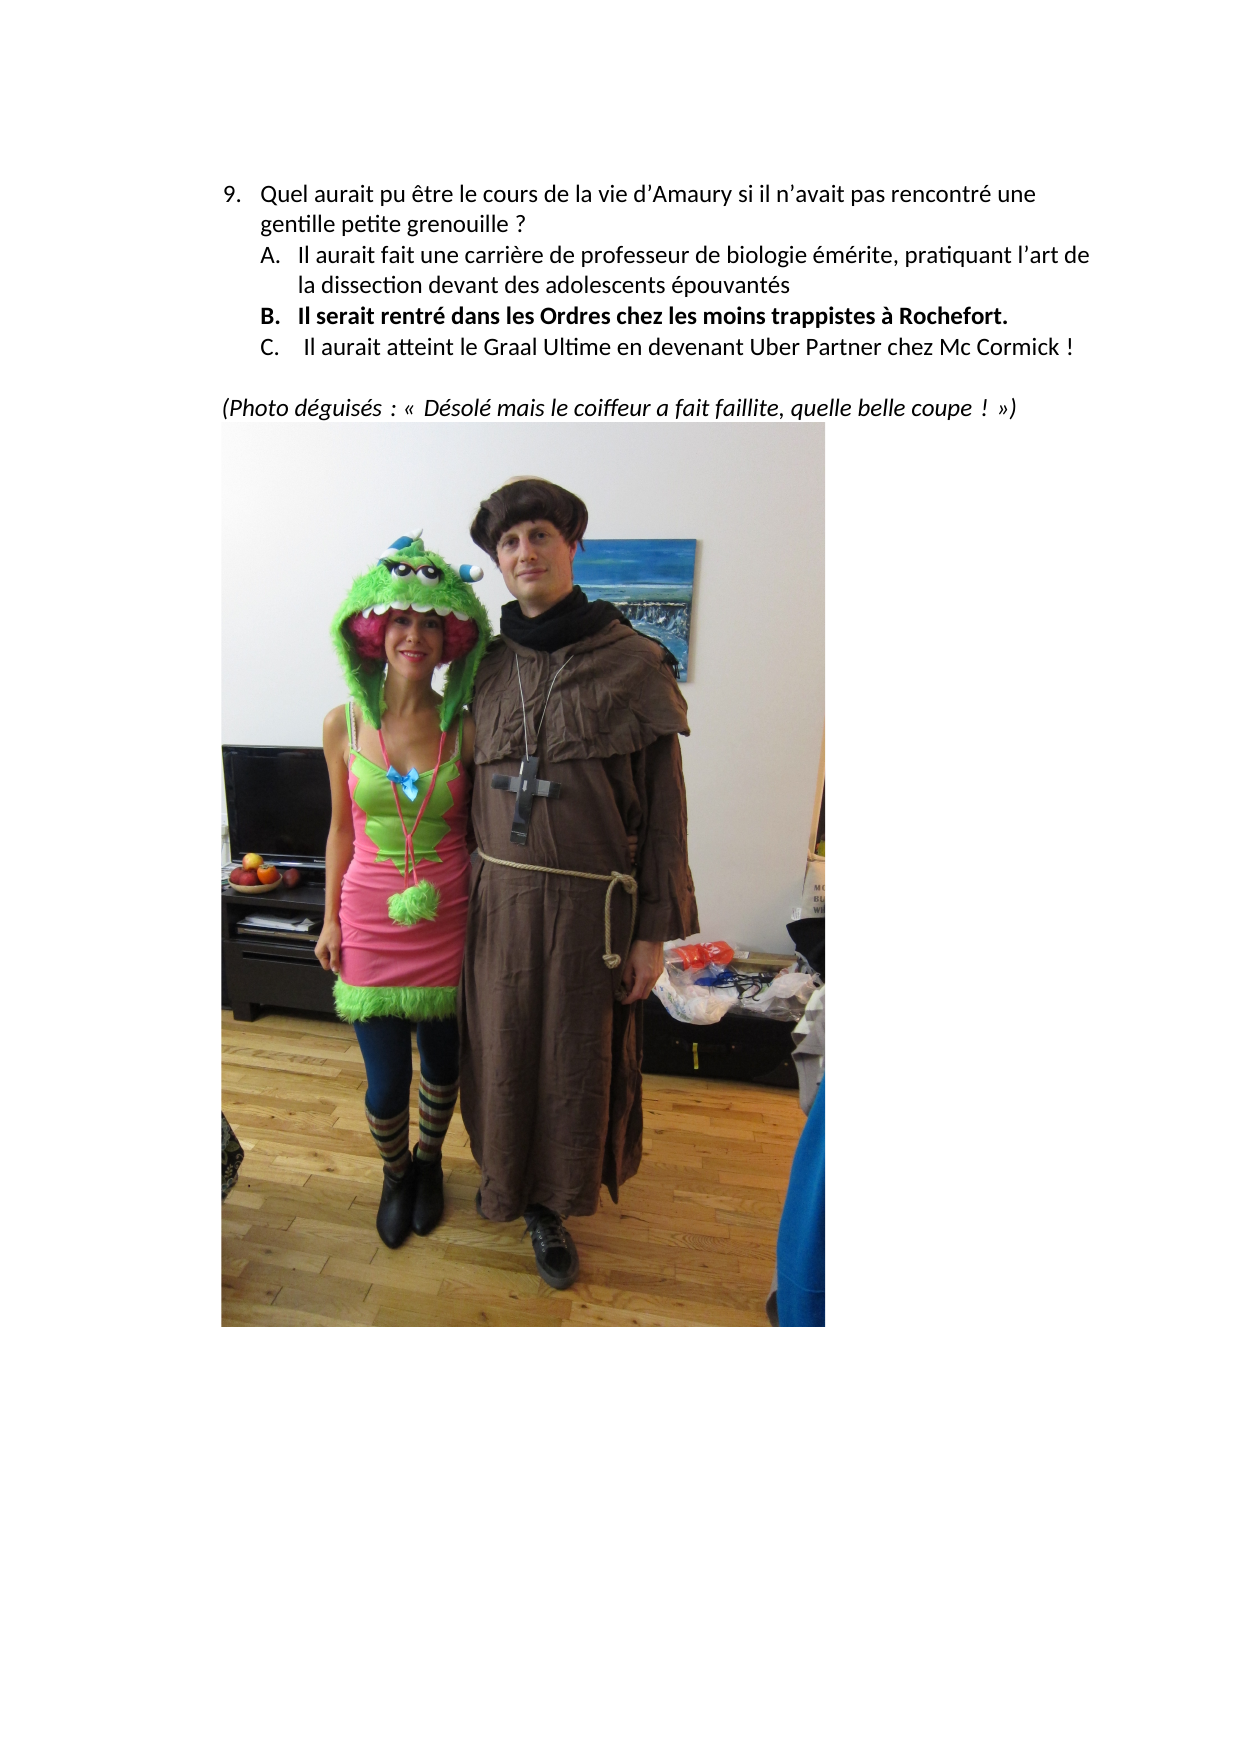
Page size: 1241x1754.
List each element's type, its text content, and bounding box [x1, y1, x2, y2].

text (Photo déguisés : « Désolé mais le coiffeur a fait faillite, quelle belle coupe ! ») [221, 392, 1093, 422]
list Il serait rentré dans les Ordres chez les moins trappistes à Rochefort. [260, 300, 1093, 331]
list Quel aurait pu être le cours de la vie d’Amaury si il n’avait pas rencontré une gentille petite grenouille ? [223, 178, 1093, 239]
list Il aurait fait une carrière de professeur de biologie émérite, pratiquant l’art de la dissection devant des adolescents épouvantés [260, 239, 1093, 300]
picture [221, 422, 826, 1327]
list Il aurait atteint le Graal Ultime en devenant Uber Partner chez Mc Cormick ! [260, 331, 1093, 361]
